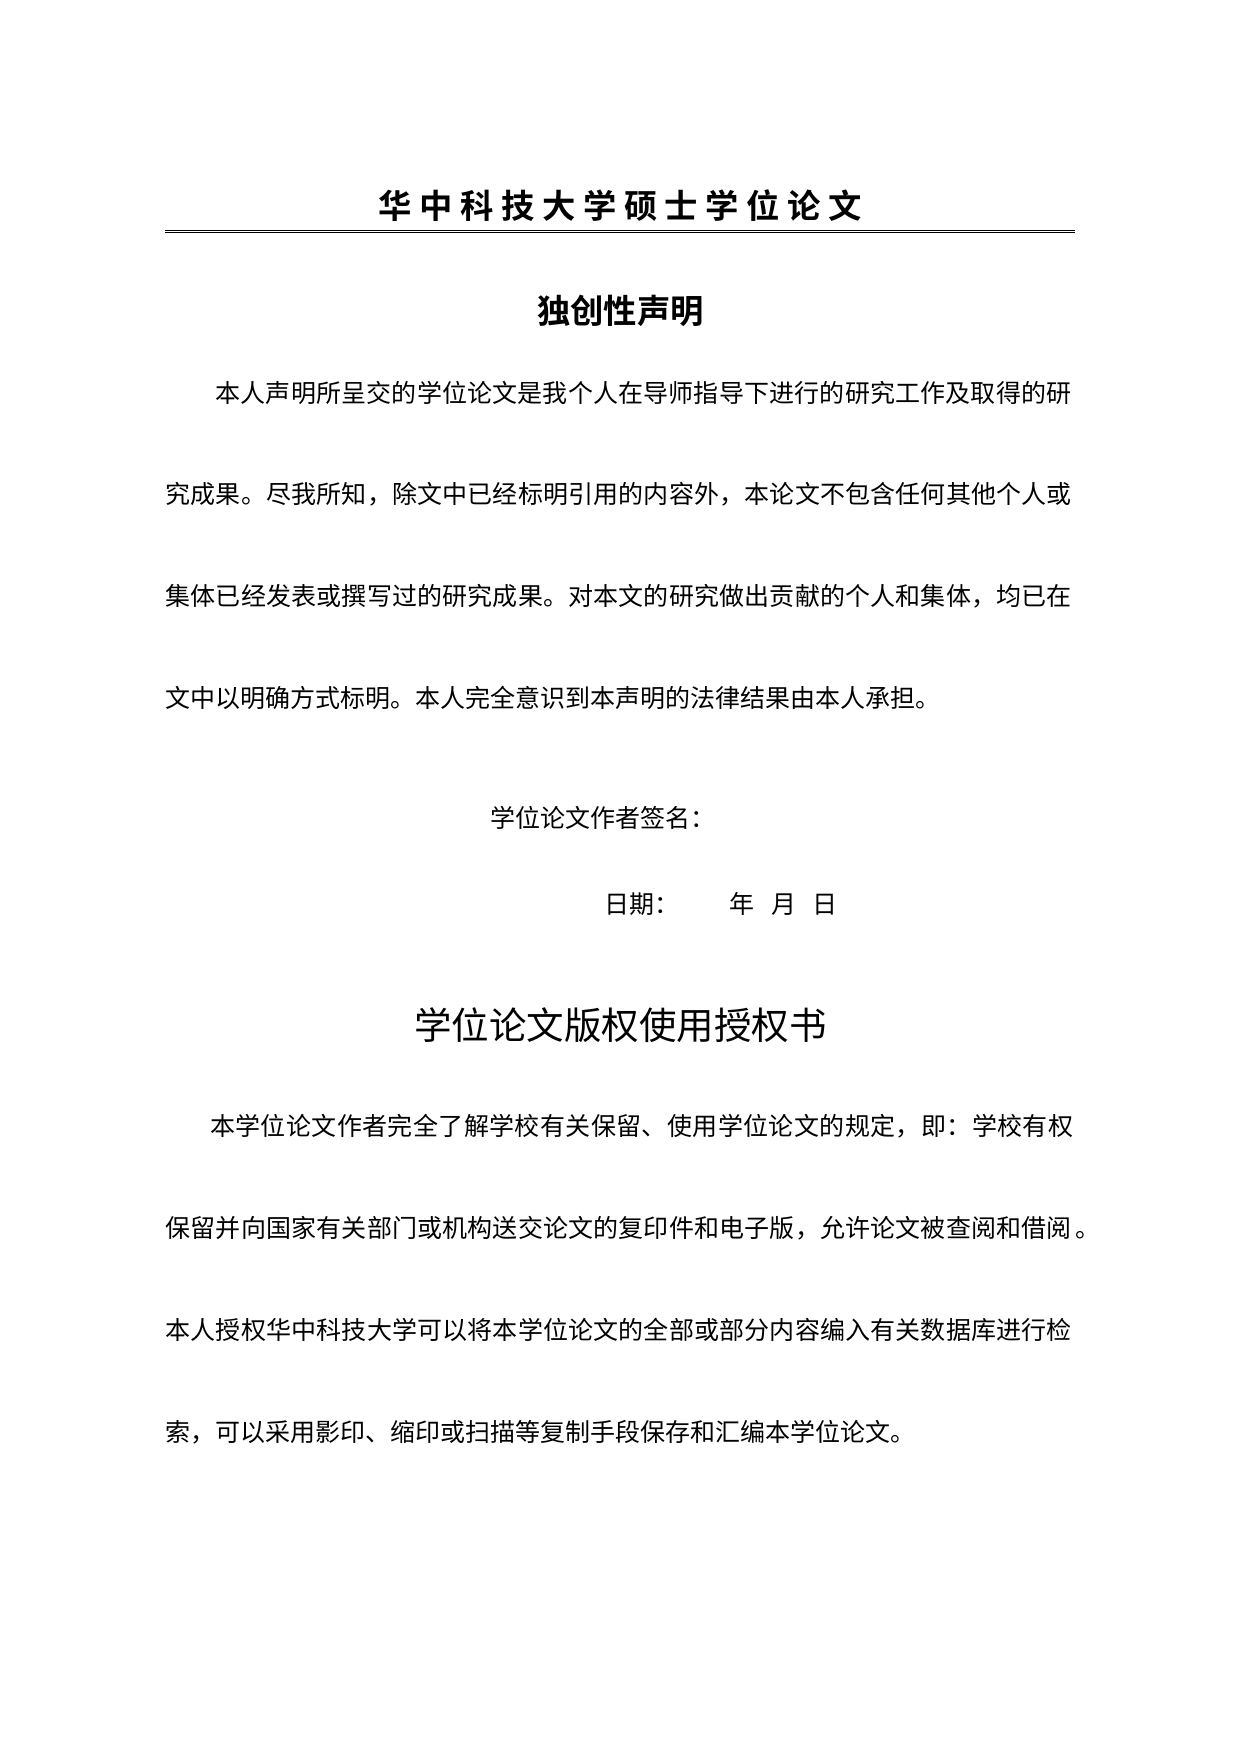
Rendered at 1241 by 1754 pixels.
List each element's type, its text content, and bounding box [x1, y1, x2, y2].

text 学位论文版权使用授权书 [165, 989, 1075, 1057]
text 本学位论文作者完全了解学校有关保留、使用学位论文的规定，即：学校有权保留并向国家有关部门或机构送交论文的复印件和电子版，允许论文被查阅和借阅。本人授权华中科技大学可以将本学位论文的全部或部分内容编入有关数据库进行检索，可以采用影印、缩印或扫描等复制手段保存和汇编本学位论文。 [165, 1091, 1075, 1464]
text 学位论文作者签名： [165, 783, 1075, 851]
text 本人声明所呈交的学位论文是我个人在导师指导下进行的研究工作及取得的研究成果。尽我所知，除文中已经标明引用的内容外，本论文不包含任何其他个人或集体已经发表或撰写过的研究成果。对本文的研究做出贡献的个人和集体，均已在文中以明确方式标明。本人完全意识到本声明的法律结果由本人承担。 [165, 357, 1075, 731]
text 日期： 年 月 日 [165, 869, 1075, 937]
text 独创性声明 [165, 285, 1075, 333]
